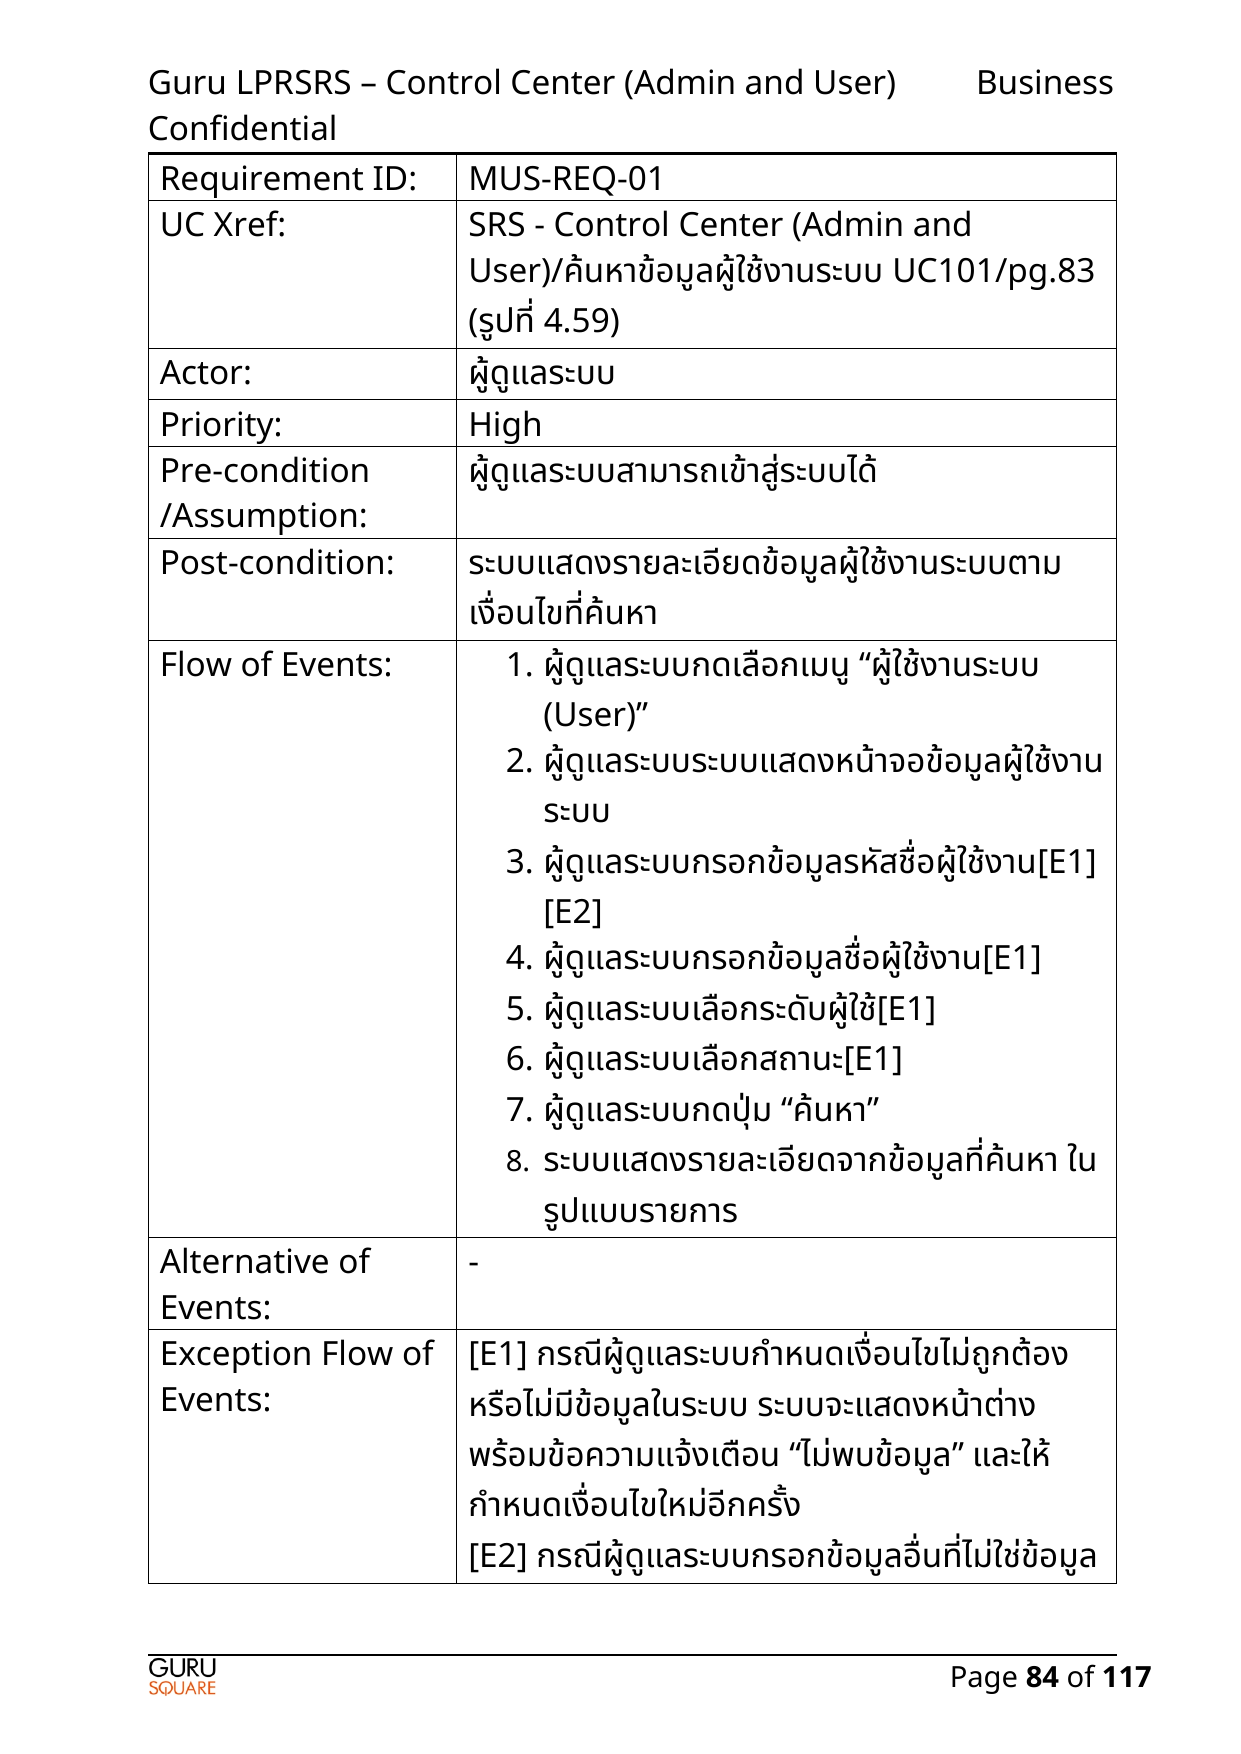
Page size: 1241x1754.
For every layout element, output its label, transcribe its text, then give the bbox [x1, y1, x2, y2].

table_cell Flow of Events: [149, 641, 456, 1237]
table_cell ผู้ดูแลระบบกดเลือกเมนู “ผู้ใช้งานระบบ (User)” ผู้ดูแลระบบระบบแสดงหน้าจอข้อมูลผู้ใช้งานระบบ ผู้ดูแลระบบกรอกข้อมูลรหัสชื่อผู้ใช้งาน[E1][E2] ผู้ดูแลระบบกรอกข้อมูลชื่อผู้ใช้งาน[E1] ผู้ดูแลระบบเลือกระดับผู้ใช้[E1] ผู้ดูแลระบบเลือกสถานะ[E1] ผู้ดูแลระบบกดปุ่ม “ค้นหา” ระบบแสดงรายละเอียดจากข้อมูลที่ค้นหา ในรูปแบบรายการ [457, 641, 1116, 1237]
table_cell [457, 1330, 1116, 1582]
table_cell ผู้ดูแลระบบ [457, 349, 1116, 399]
table_cell Requirement ID: [149, 155, 456, 200]
table_cell ระบบแสดงรายละเอียดข้อมูลผู้ใช้งานระบบตามเงื่อนไขที่ค้นหา [457, 539, 1116, 639]
table_cell Actor: [149, 349, 456, 399]
table_cell - [457, 1238, 1116, 1329]
table_cell MUS-REQ-01 [457, 155, 1116, 200]
table_cell High [457, 400, 1116, 446]
table_cell Pre-condition /Assumption: [149, 447, 456, 538]
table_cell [149, 1330, 456, 1582]
picture [147, 1655, 218, 1697]
table_cell ผู้ดูแลระบบสามารถเข้าสู่ระบบได้ [457, 447, 1116, 538]
table_cell Alternative of Events: [149, 1238, 456, 1329]
table_cell SRS - Control Center (Admin and User)/ค้นหาข้อมูลผู้ใช้งานระบบ UC101/pg.62 (รูปที่ 4.28) [457, 201, 1116, 348]
table_cell Priority: [149, 400, 456, 446]
table_cell Post-condition: [149, 539, 456, 639]
table_cell UC Xref: [149, 201, 456, 348]
